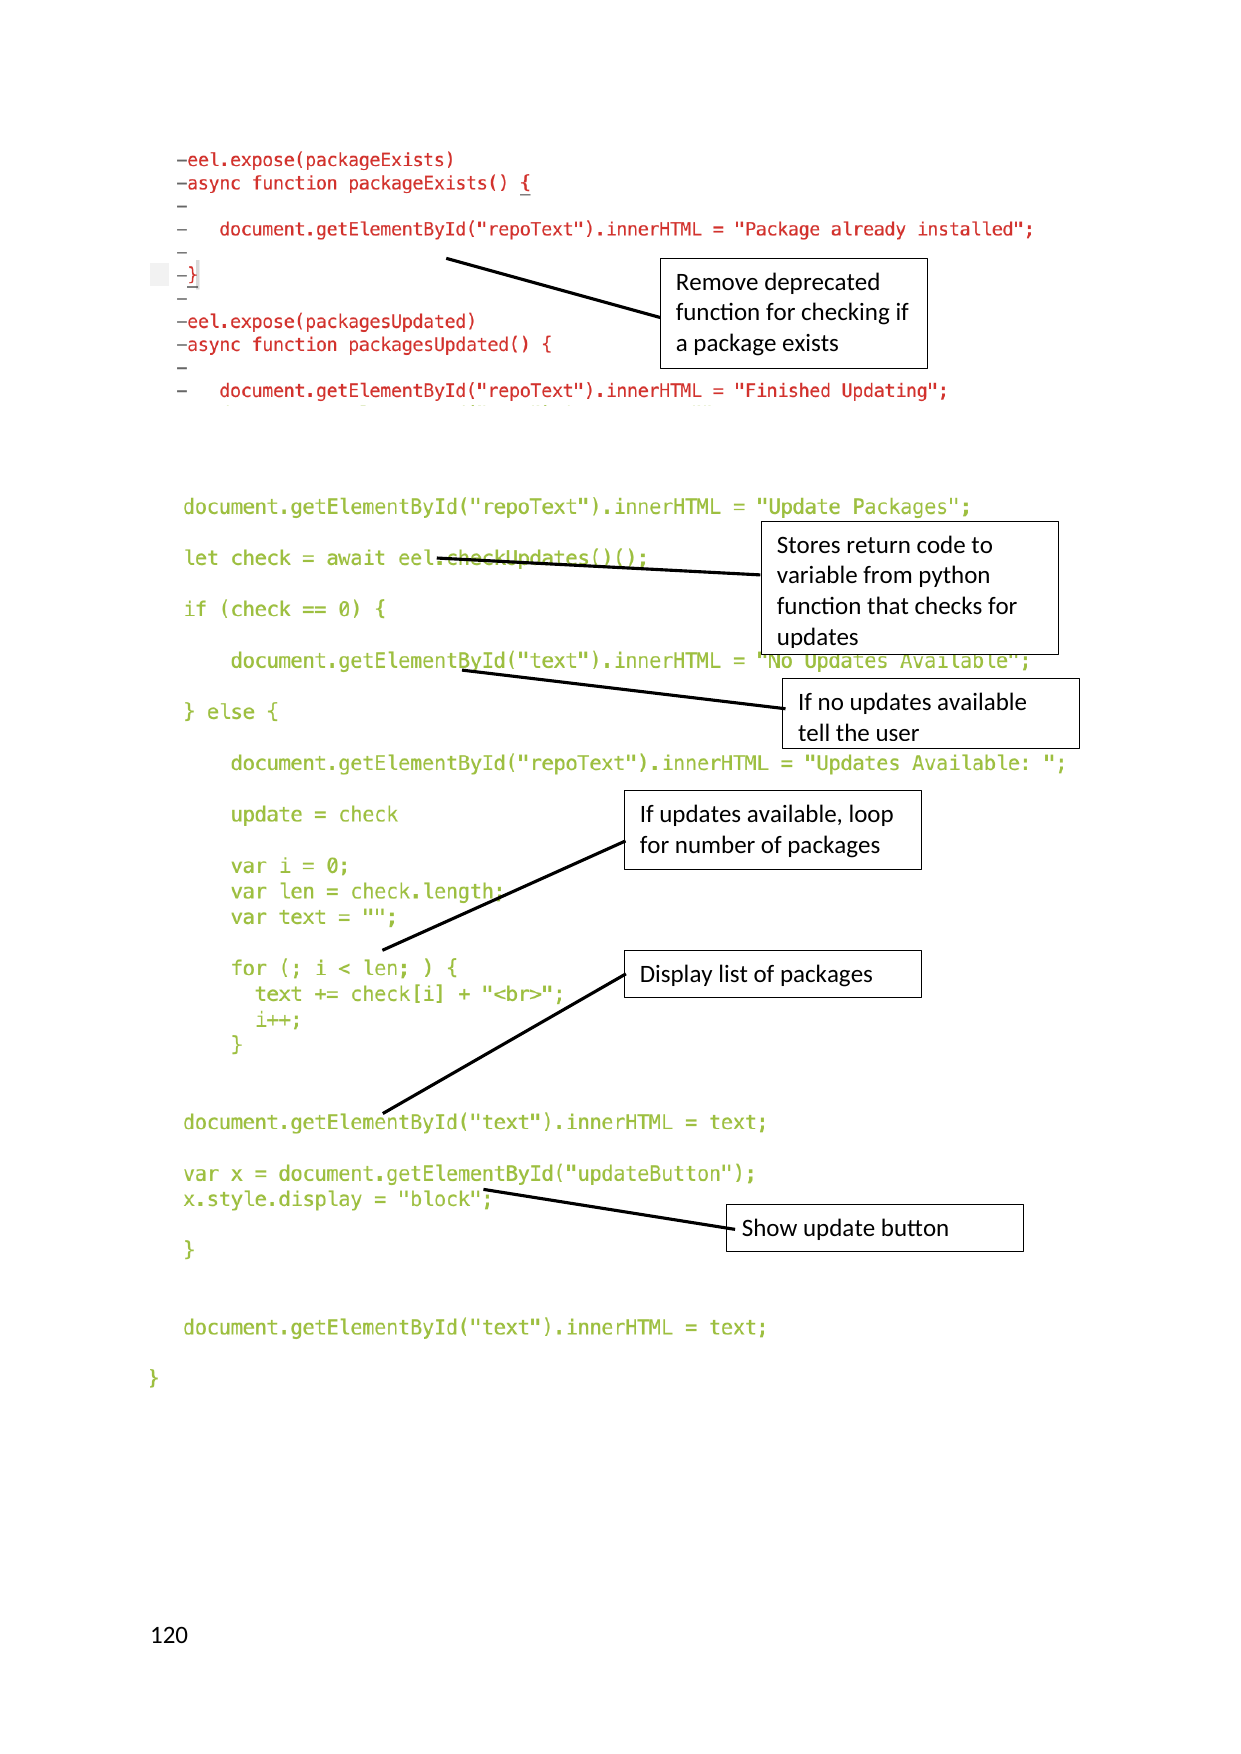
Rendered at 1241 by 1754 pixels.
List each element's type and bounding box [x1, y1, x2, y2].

picture [150, 486, 1091, 1399]
picture [150, 150, 1091, 406]
